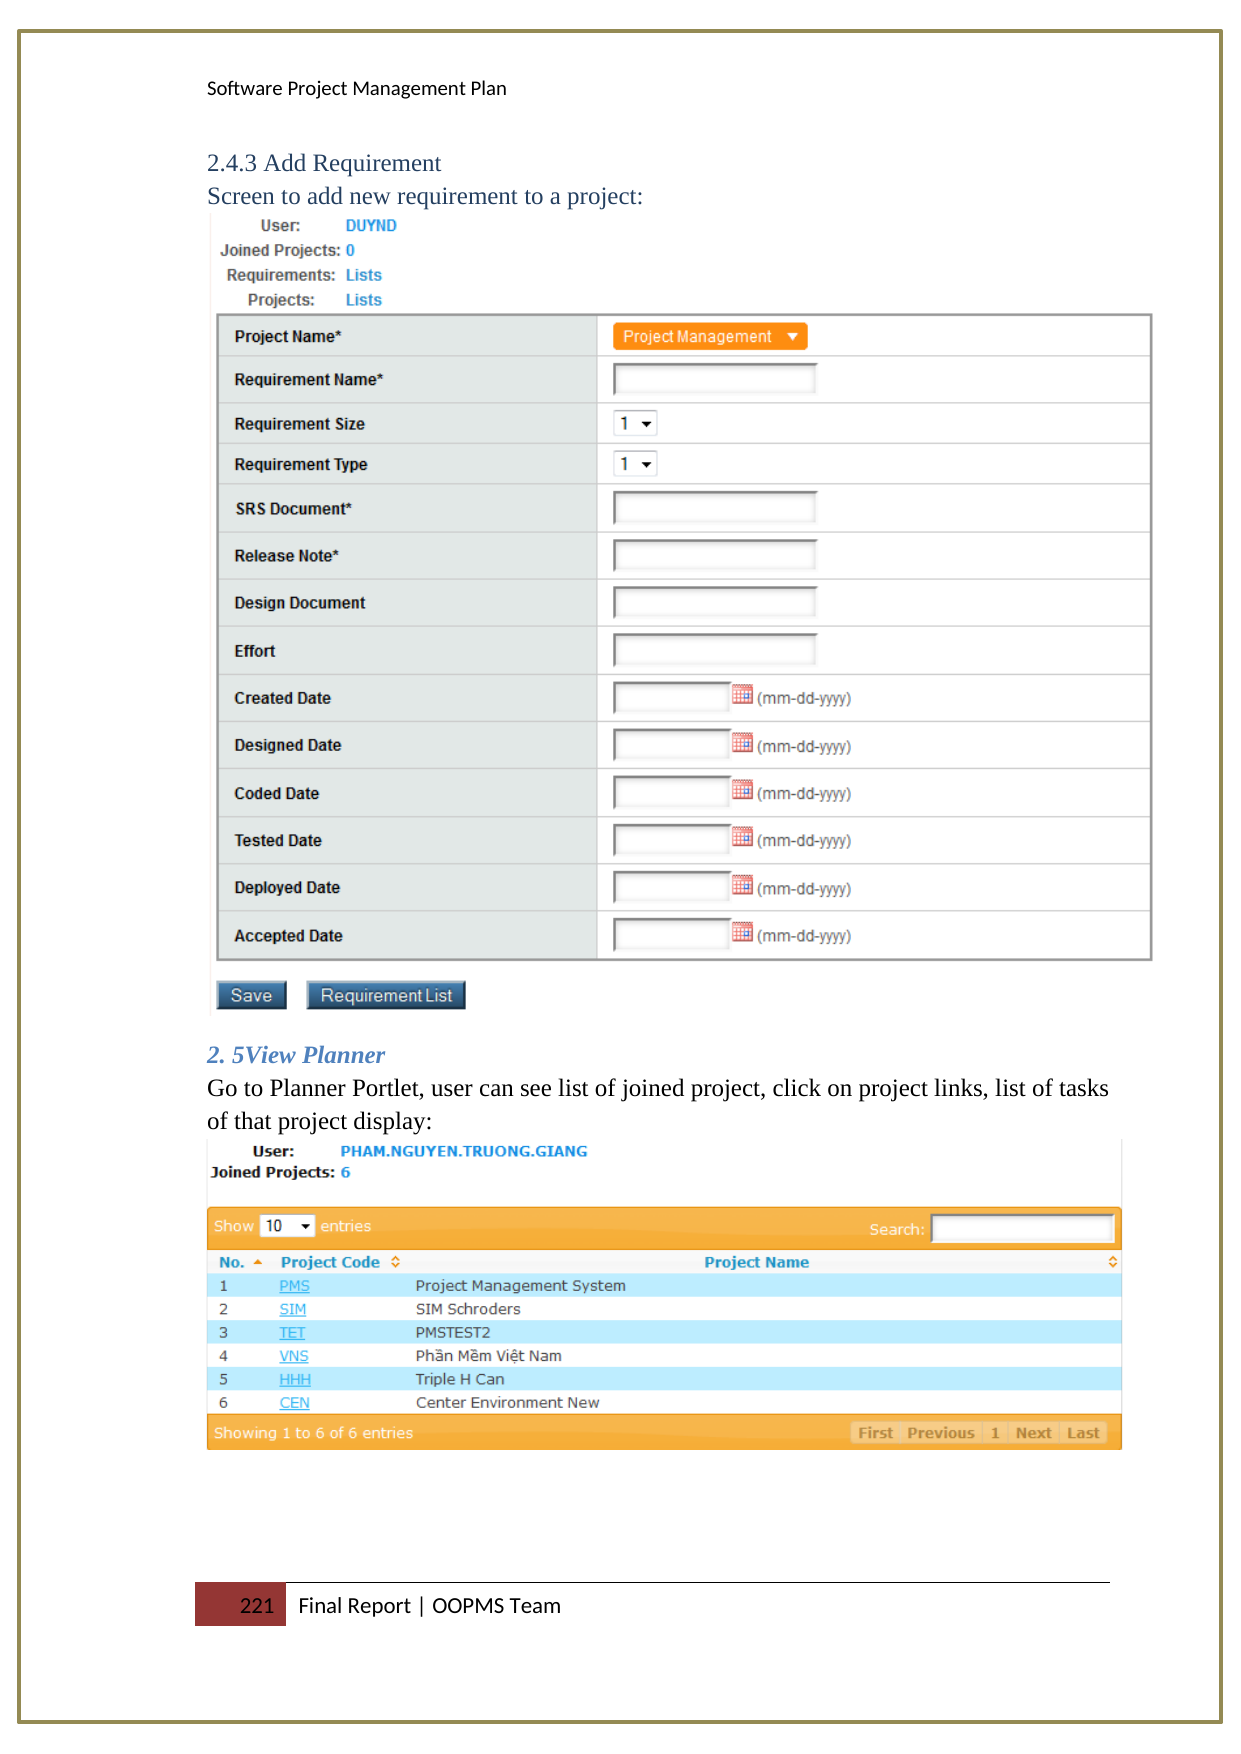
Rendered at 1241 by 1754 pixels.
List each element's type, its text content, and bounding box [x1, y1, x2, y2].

subtitle 2. 5View Planner [207, 1040, 1122, 1069]
text Go to Planner Portlet, user can see list of joined project, click on project links, list of tasks of that project display: [207, 1073, 1122, 1139]
picture [206, 1139, 1123, 1450]
subtitle 2.4.3 Add Requirement Screen to add new requirement to a project: [207, 148, 1122, 209]
picture [206, 213, 1167, 1016]
